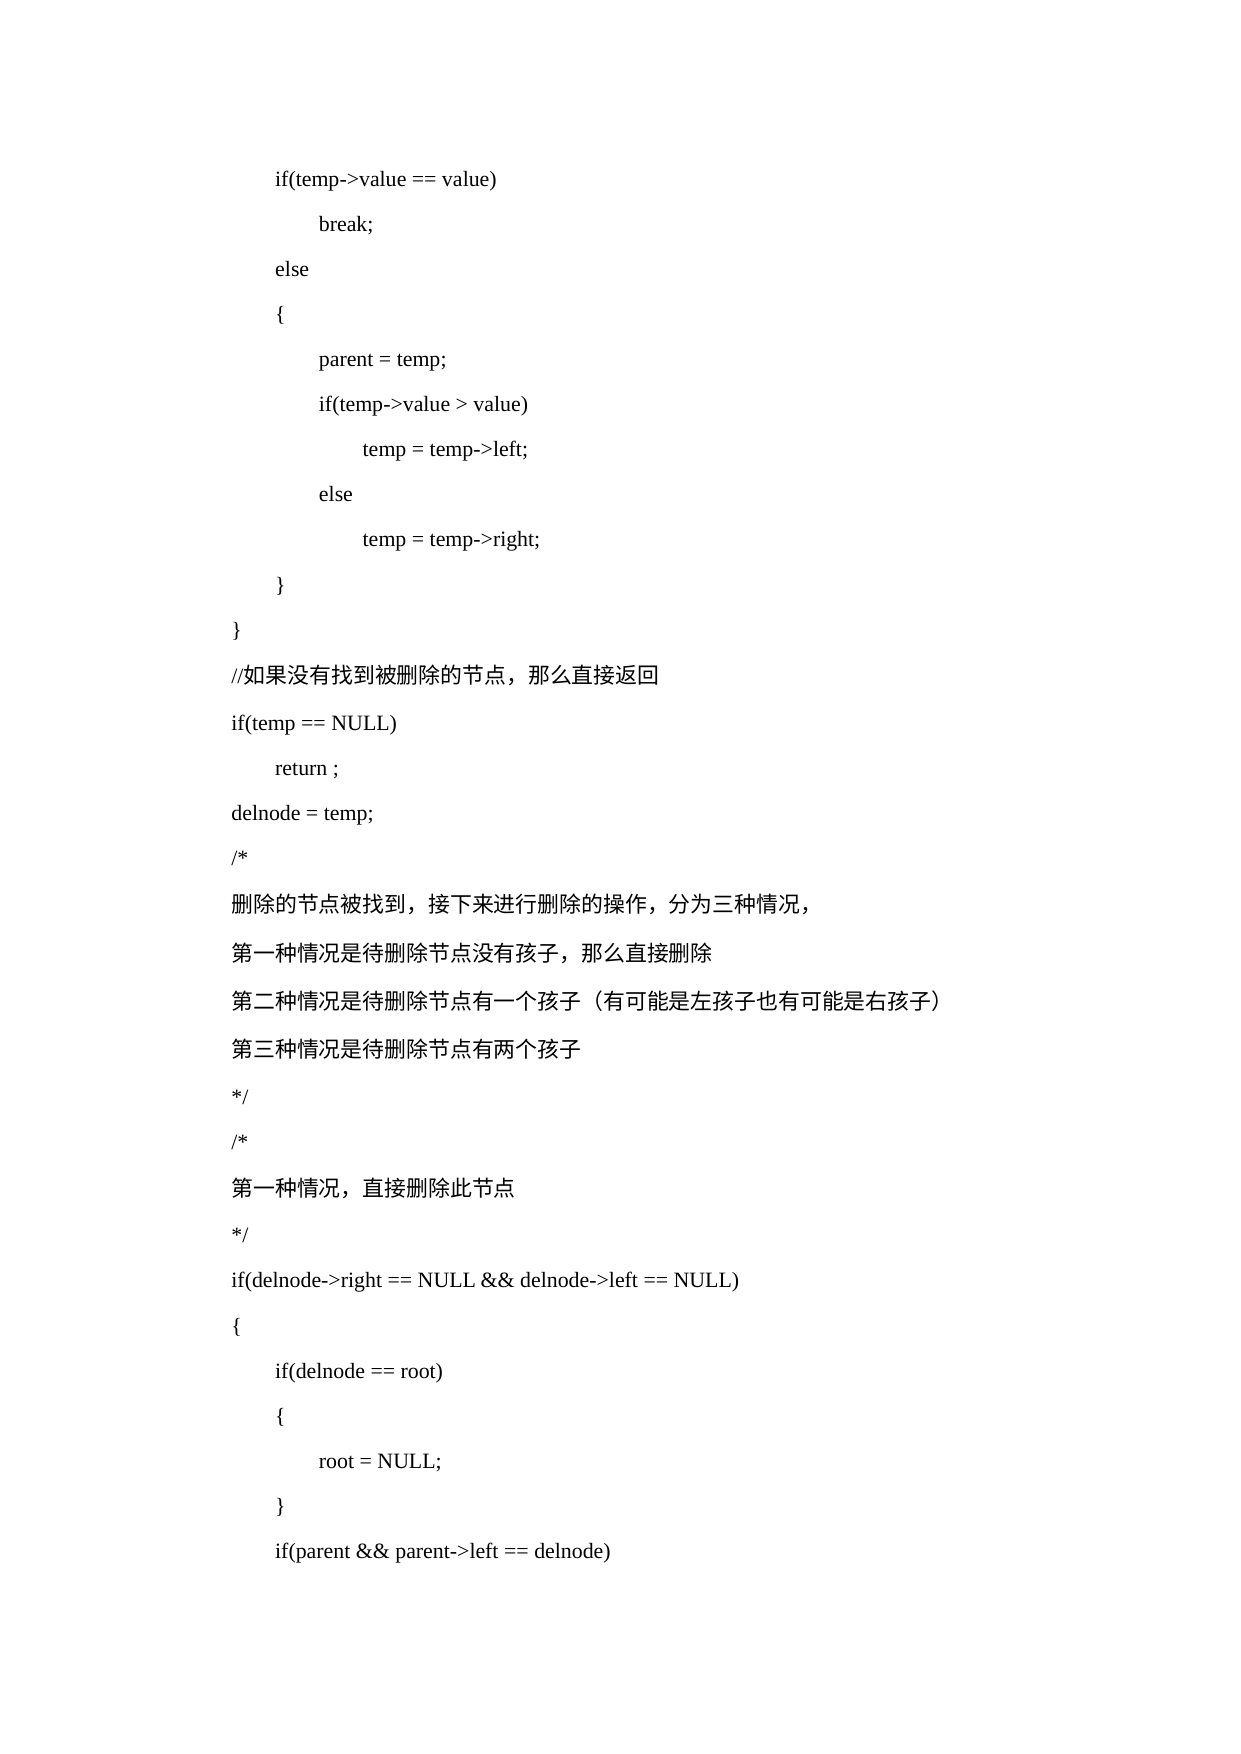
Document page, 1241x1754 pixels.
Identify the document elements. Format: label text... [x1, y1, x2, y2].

text if(delnode->right == NULL && delnode->left == NULL) [187, 1264, 1053, 1296]
text root = NULL; [187, 1444, 1053, 1477]
text } [187, 568, 1053, 600]
text 删除的节点被找到，接下来进行删除的操作，分为三种情况， [187, 887, 1053, 919]
text if(delnode == root) [187, 1354, 1053, 1387]
text temp = temp->left; [187, 433, 1053, 465]
text if(parent && parent->left == delnode) [187, 1534, 1053, 1567]
text { [187, 1309, 1053, 1341]
text 第二种情况是待删除节点有一个孩子（有可能是左孩子也有可能是右孩子） [187, 983, 1053, 1016]
text */ [187, 1219, 1053, 1251]
text 第一种情况，直接删除此节点 [187, 1170, 1053, 1203]
text */ [187, 1080, 1053, 1113]
text break; [187, 207, 1053, 239]
text if(temp->value == value) [187, 162, 1053, 194]
text 第一种情况是待删除节点没有孩子，那么直接删除 [187, 935, 1053, 968]
text else [187, 252, 1053, 285]
text else [187, 478, 1053, 510]
text delnode = temp; [187, 797, 1053, 829]
text } [187, 613, 1053, 646]
text temp = temp->right; [187, 523, 1053, 555]
text //如果没有找到被删除的节点，那么直接返回 [187, 658, 1053, 691]
text parent = temp; [187, 342, 1053, 375]
text { [187, 297, 1053, 330]
text { [187, 1399, 1053, 1432]
text 第三种情况是待删除节点有两个孩子 [187, 1032, 1053, 1064]
text } [187, 1489, 1053, 1522]
text /* [187, 842, 1053, 874]
text return ; [187, 752, 1053, 784]
text /* [187, 1125, 1053, 1158]
text if(temp->value > value) [187, 387, 1053, 420]
text if(temp == NULL) [187, 706, 1053, 739]
